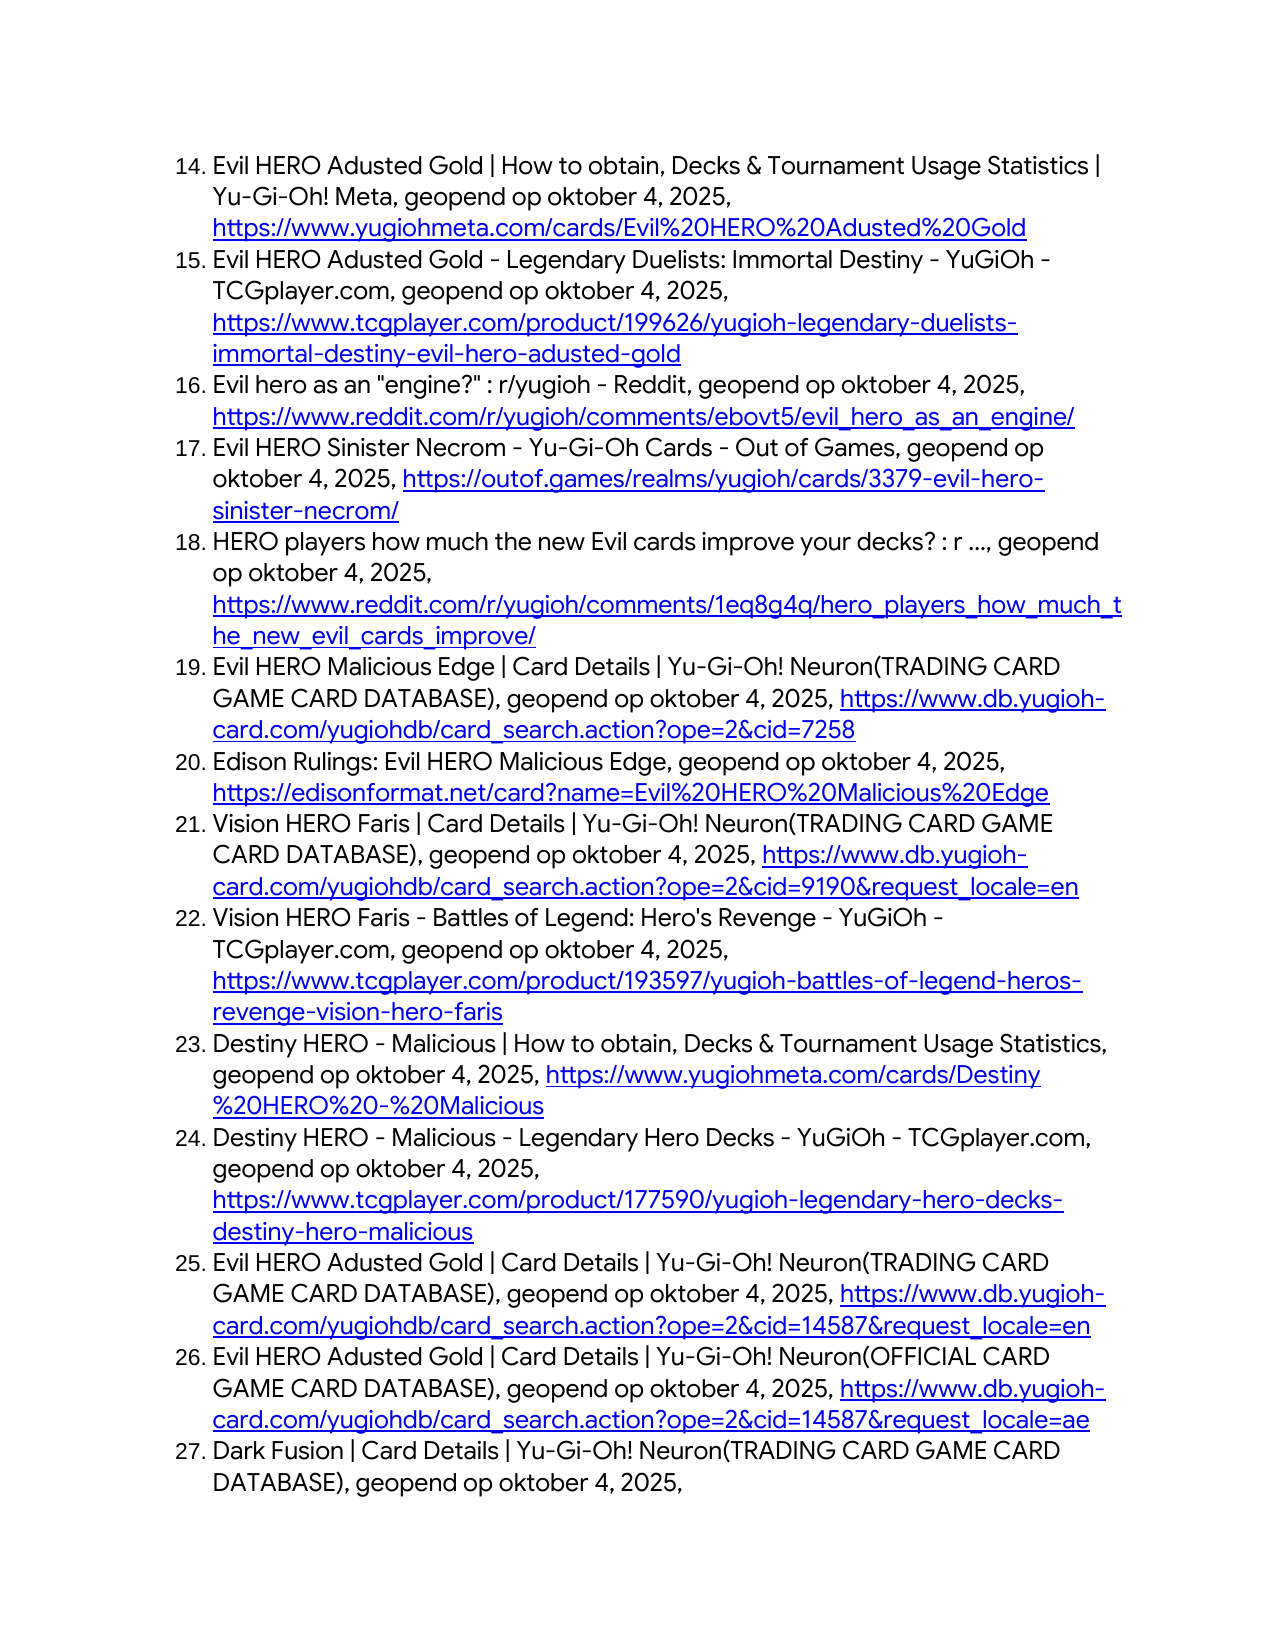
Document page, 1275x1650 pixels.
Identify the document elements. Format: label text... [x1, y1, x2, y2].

list Vision HERO Faris | Card Details | Yu-Gi-Oh! Neuron(TRADING CARD GAME CARD DATABASE), geopend op oktober 4, 2025, https://www.db.yugioh-card.com/yugiohdb/card_search.action?ope=2&cid=9190&request_locale=en [175, 808, 1125, 902]
list Destiny HERO - Malicious - Legendary Hero Decks - YuGiOh - TCGplayer.com, geopend op oktober 4, 2025, https://www.tcgplayer.com/product/177590/yugioh-legendary-hero-decks-destiny-hero-malicious [175, 1122, 1125, 1247]
list Evil HERO Adusted Gold - Legendary Duelists: Immortal Destiny - YuGiOh - TCGplayer.com, geopend op oktober 4, 2025, https://www.tcgplayer.com/product/199626/yugioh-legendary-duelists-immortal-destiny-evil-hero-adusted-gold [175, 244, 1125, 369]
list Vision HERO Faris - Battles of Legend: Hero's Revenge - YuGiOh - TCGplayer.com, geopend op oktober 4, 2025, https://www.tcgplayer.com/product/193597/yugioh-battles-of-legend-heros-revenge-vision-hero-faris [175, 902, 1125, 1028]
list Evil HERO Adusted Gold | Card Details | Yu-Gi-Oh! Neuron(OFFICIAL CARD GAME CARD DATABASE), geopend op oktober 4, 2025, https://www.db.yugioh-card.com/yugiohdb/card_search.action?ope=2&cid=14587&request_locale=ae [175, 1341, 1125, 1436]
list Evil HERO Sinister Necrom - Yu-Gi-Oh Cards - Out of Games, geopend op oktober 4, 2025, https://outof.games/realms/yugioh/cards/3379-evil-hero-sinister-necrom/ [175, 432, 1125, 526]
list Evil HERO Adusted Gold | How to obtain, Decks & Tournament Usage Statistics | Yu-Gi-Oh! Meta, geopend op oktober 4, 2025, https://www.yugiohmeta.com/cards/Evil%20HERO%20Adusted%20Gold [175, 150, 1125, 244]
list Evil hero as an "engine?" : r/yugioh - Reddit, geopend op oktober 4, 2025, https://www.reddit.com/r/yugioh/comments/ebovt5/evil_hero_as_an_engine/ [175, 369, 1125, 432]
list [175, 1436, 1125, 1498]
list Evil HERO Adusted Gold | Card Details | Yu-Gi-Oh! Neuron(TRADING CARD GAME CARD DATABASE), geopend op oktober 4, 2025, https://www.db.yugioh-card.com/yugiohdb/card_search.action?ope=2&cid=14587&request_locale=en [175, 1247, 1125, 1341]
list Edison Rulings: Evil HERO Malicious Edge, geopend op oktober 4, 2025, https://edisonformat.net/card?name=Evil%20HERO%20Malicious%20Edge [175, 746, 1125, 808]
list HERO players how much the new Evil cards improve your decks? : r ..., geopend op oktober 4, 2025, https://www.reddit.com/r/yugioh/comments/1eq8g4q/hero_players_how_much_the_new_evil_cards_improve/ [175, 526, 1125, 652]
list Destiny HERO - Malicious | How to obtain, Decks & Tournament Usage Statistics, geopend op oktober 4, 2025, https://www.yugiohmeta.com/cards/Destiny%20HERO%20-%20Malicious [175, 1028, 1125, 1122]
list Evil HERO Malicious Edge | Card Details | Yu-Gi-Oh! Neuron(TRADING CARD GAME CARD DATABASE), geopend op oktober 4, 2025, https://www.db.yugioh-card.com/yugiohdb/card_search.action?ope=2&cid=7258 [175, 652, 1125, 746]
